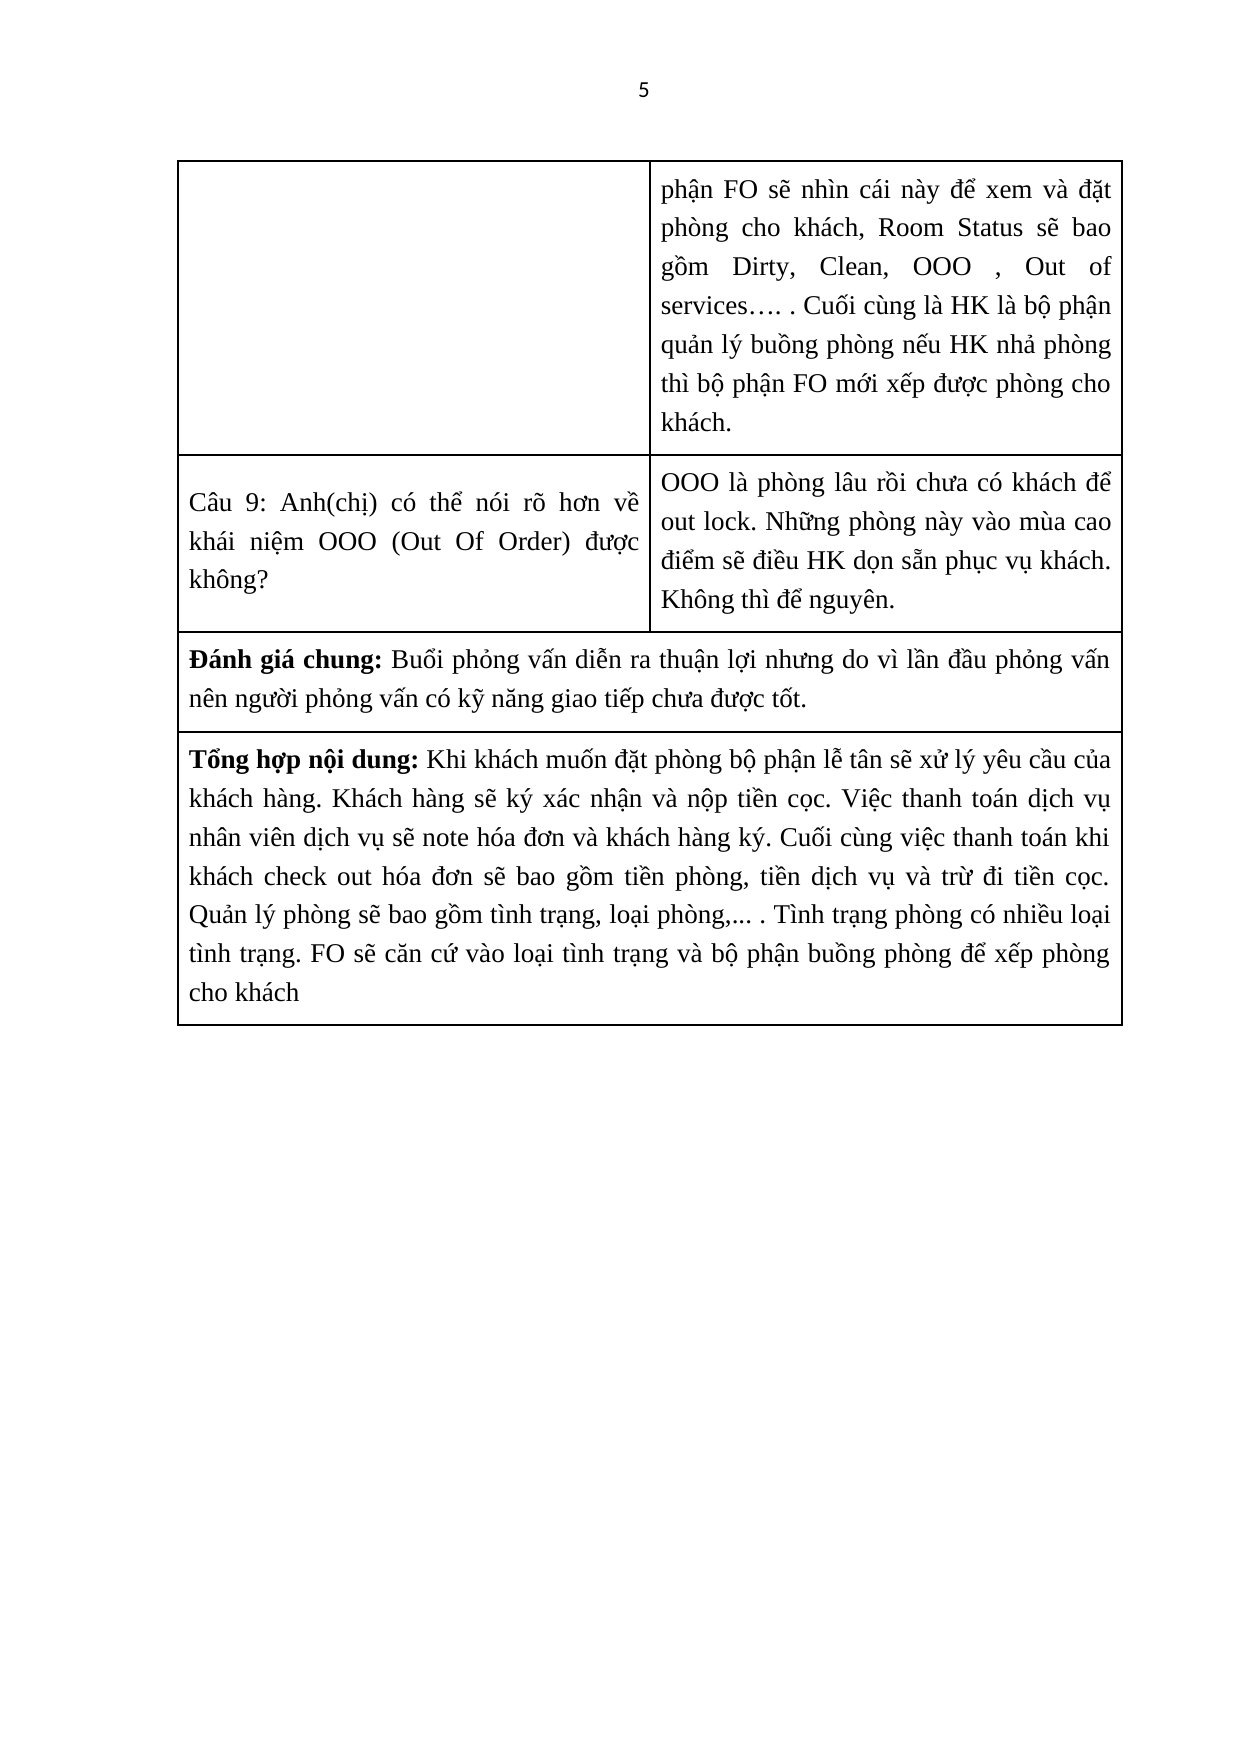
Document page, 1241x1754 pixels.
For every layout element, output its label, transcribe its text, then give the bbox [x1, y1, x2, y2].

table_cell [651, 162, 1121, 454]
table_cell Câu 9: Anh(chị) có thể nói rõ hơn về khái niệm OOO (Out Of Order) được không? [179, 456, 649, 631]
table_cell OOO là phòng lâu rồi chưa có khách để out lock. Những phòng này vào mùa cao điểm sẽ điều HK dọn sẵn phục vụ khách. Không thì để nguyên. [651, 456, 1121, 631]
table_cell Đánh giá chung: Buổi phỏng vấn diễn ra thuận lợi nhưng do vì lần đầu phỏng vấn nên người phỏng vấn có kỹ năng giao tiếp chưa được tốt. [179, 633, 1121, 731]
table_cell Tổng hợp nội dung: Khi khách muốn đặt phòng bộ phận lễ tân sẽ xử lý yêu cầu của khách hàng. Khách hàng sẽ ký xác nhận và nộp tiền cọc. Việc thanh toán dịch vụ nhân viên dịch vụ sẽ note hóa đơn và khách hàng ký. Cuối cùng việc thanh toán khi khách check out hóa đơn sẽ bao gồm tiền phòng, tiền dịch vụ và trừ đi tiền cọc. Quản lý phòng sẽ bao gồm tình trạng, loại phòng,... . Tình trạng phòng có nhiều loại tình trạng. FO sẽ căn cứ vào loại tình trạng và bộ phận buồng phòng để xếp phòng cho khách [179, 733, 1121, 1024]
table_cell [179, 162, 649, 454]
